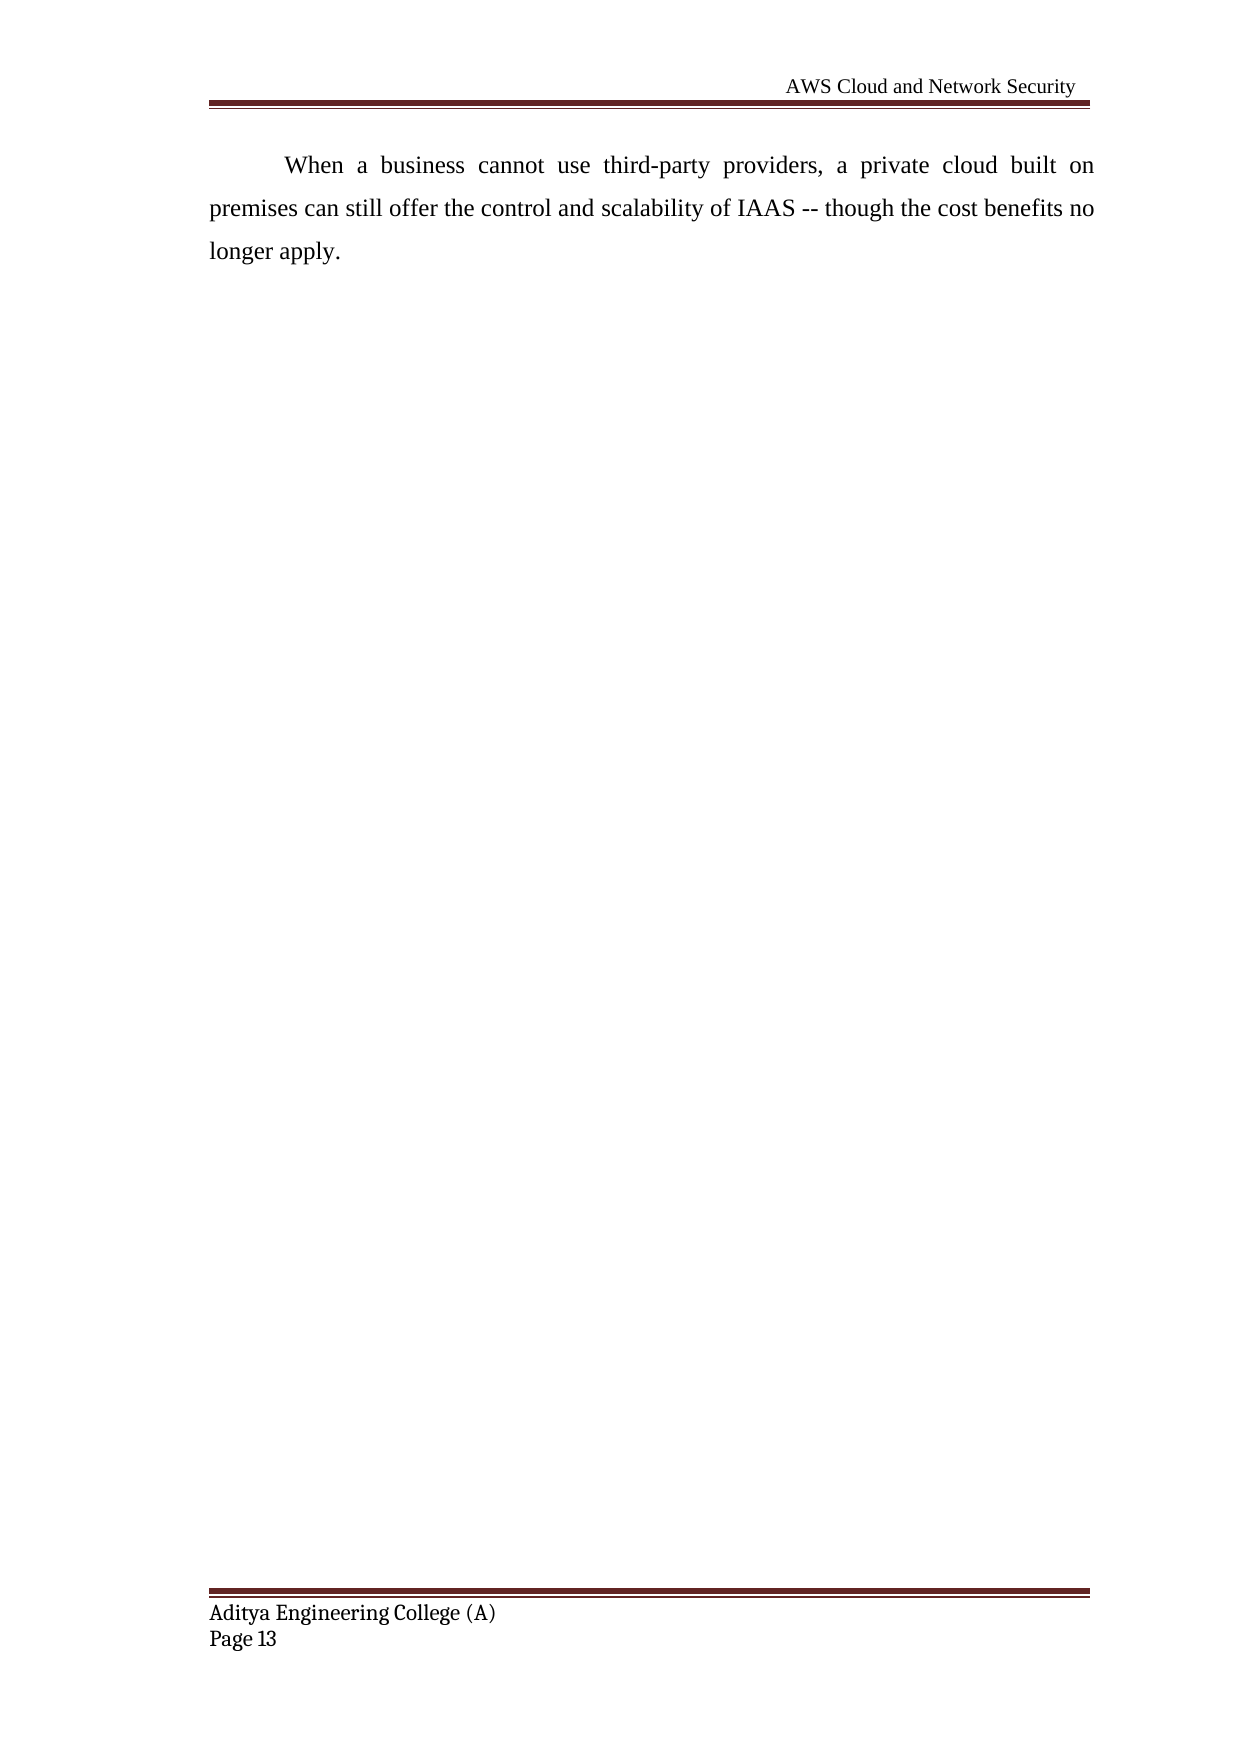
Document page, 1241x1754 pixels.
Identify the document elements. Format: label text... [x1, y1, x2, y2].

text When a business cannot use third-party providers, a private cloud built on premises can still offer the control and scalability of IAAS -- though the cost benefits no longer apply. [209, 150, 1095, 265]
